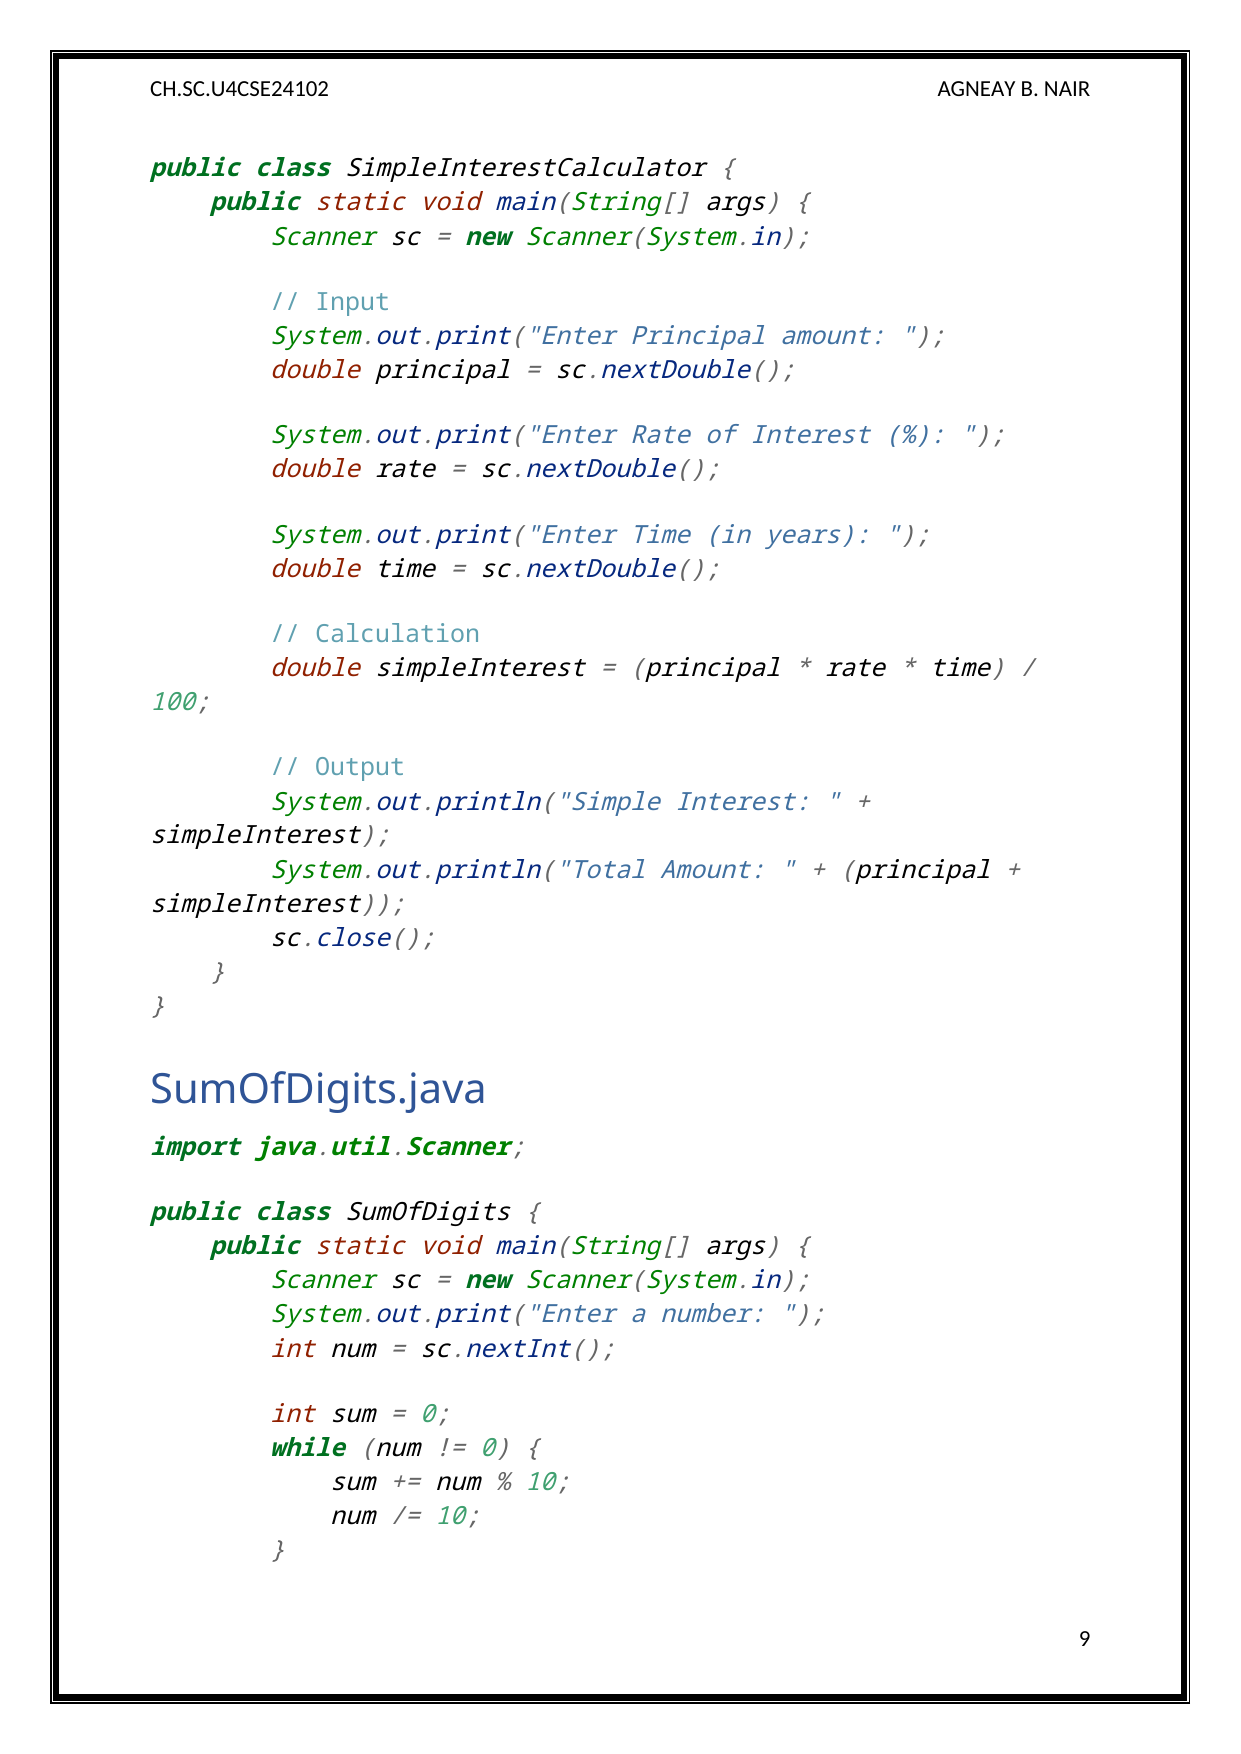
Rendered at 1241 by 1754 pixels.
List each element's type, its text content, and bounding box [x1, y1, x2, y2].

subtitle SumOfDigits.java [150, 1059, 1090, 1116]
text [150, 150, 1090, 1022]
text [150, 1129, 1090, 1597]
